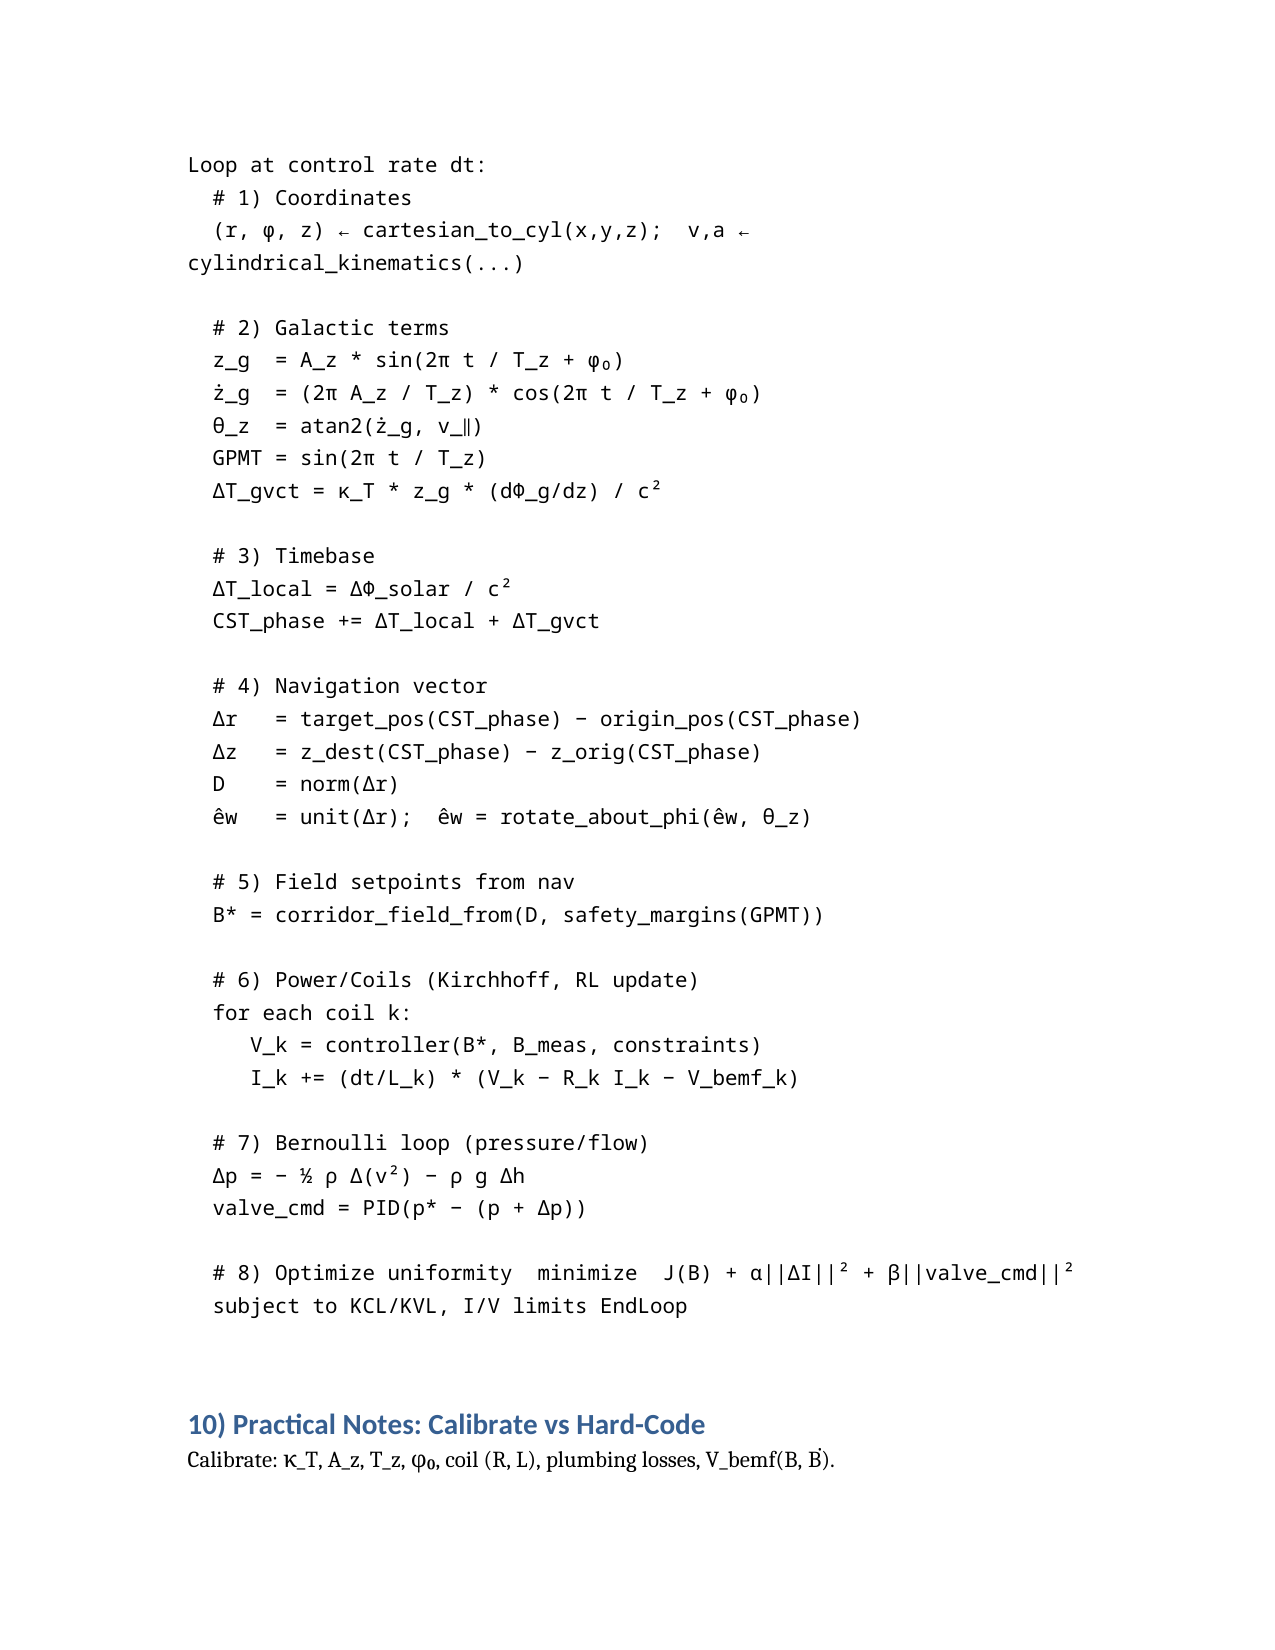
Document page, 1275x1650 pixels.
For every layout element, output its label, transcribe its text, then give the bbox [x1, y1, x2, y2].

subtitle 10) Practical Notes: Calibrate vs Hard-Code [187, 1406, 1087, 1442]
text Calibrate: κ_T, A_z, T_z, φ₀, coil (R, L), plumbing losses, V_bemf(B, Ḃ). [187, 1447, 1087, 1474]
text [187, 150, 1087, 1352]
